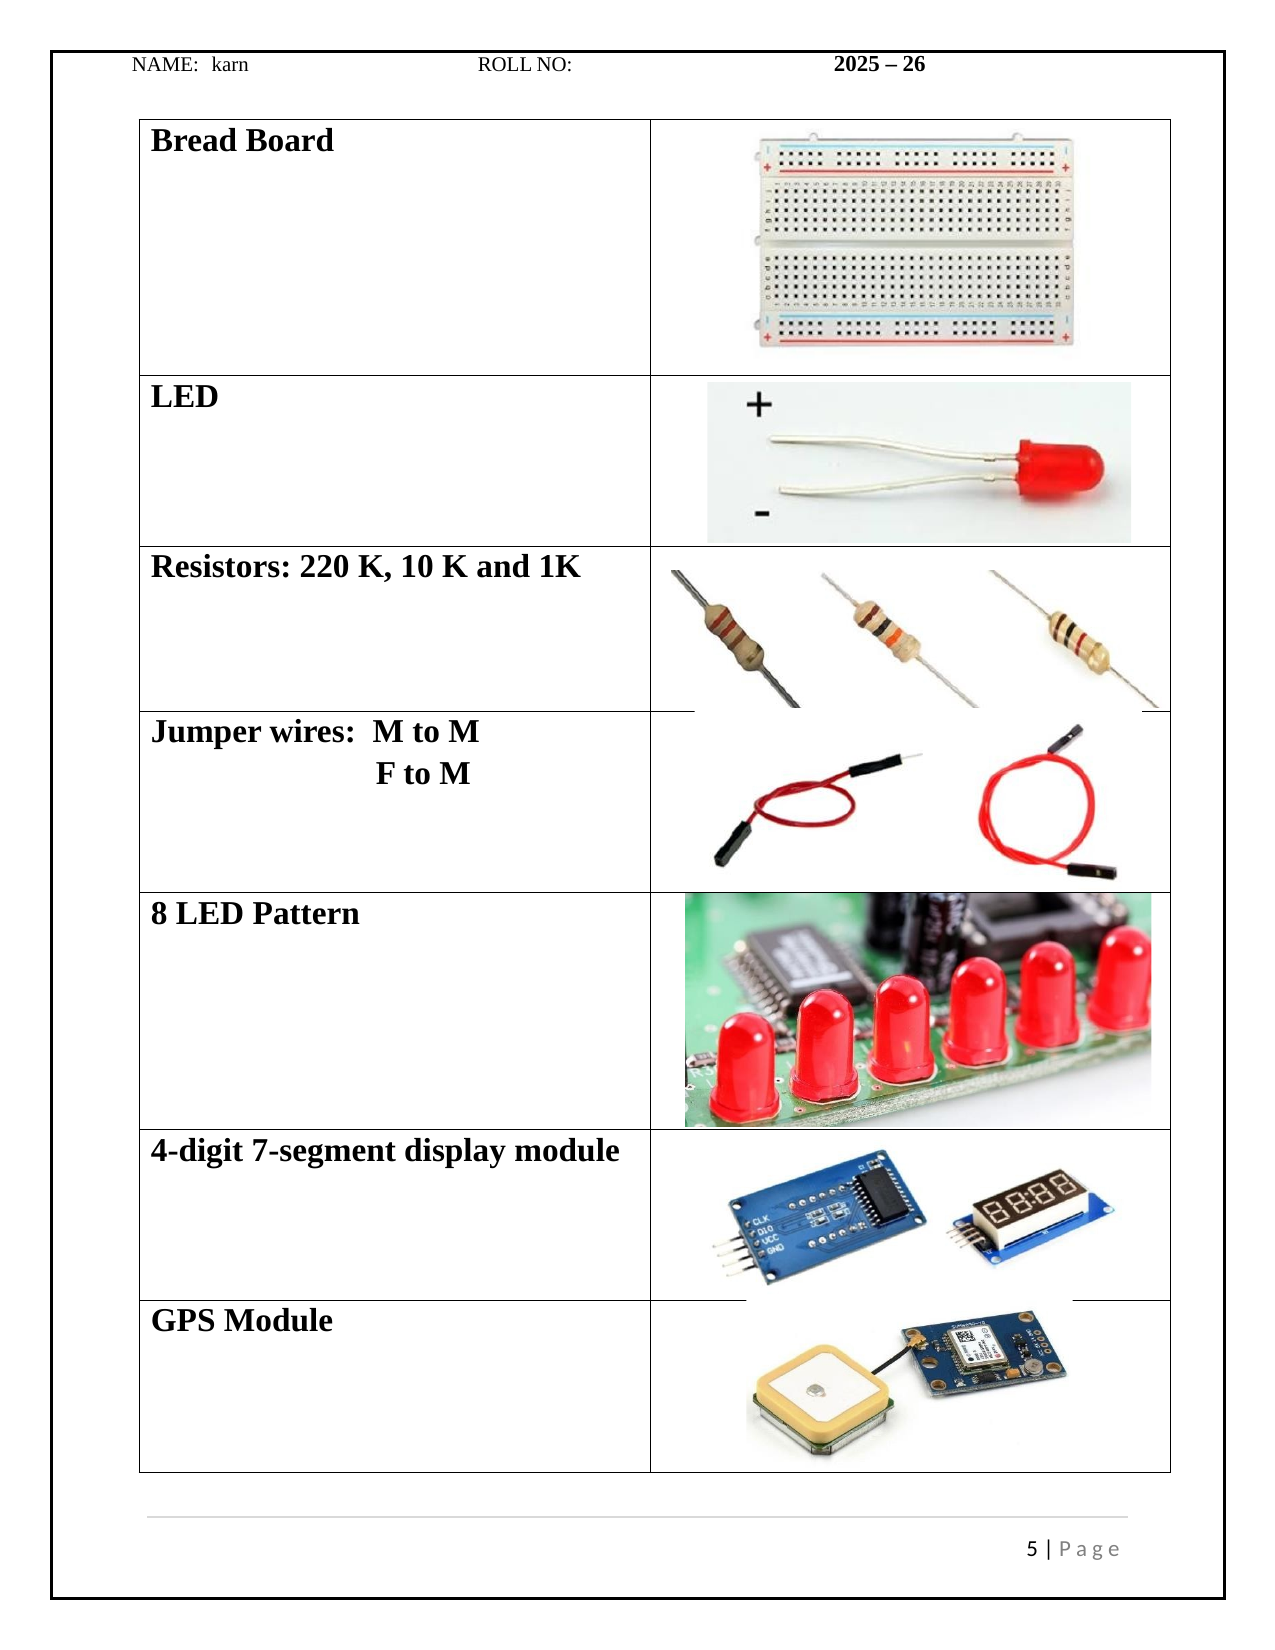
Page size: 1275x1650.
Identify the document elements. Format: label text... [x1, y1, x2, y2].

table_cell GPS Module [140, 1301, 650, 1472]
picture [671, 570, 1167, 708]
picture [694, 711, 1142, 890]
table_header [651, 120, 1170, 375]
table_cell 8 LED Pattern [140, 893, 650, 1129]
table_header Bread Board [140, 120, 650, 375]
table_cell [651, 547, 1170, 711]
picture [741, 120, 1097, 373]
picture [746, 1300, 1073, 1470]
table_cell 4-digit 7-segment display module [140, 1130, 650, 1299]
table_cell LED [140, 376, 650, 546]
table_cell [651, 1130, 1170, 1299]
table_cell Resistors: 220 K, 10 K and 1K [140, 547, 650, 711]
table_cell [651, 1301, 1170, 1472]
table_cell [651, 893, 1170, 1129]
table_cell [651, 376, 1170, 546]
picture [685, 893, 1152, 1127]
picture [707, 382, 1132, 543]
table_cell Jumper wires: M to M F to M [140, 712, 650, 892]
table_cell [651, 712, 1170, 892]
picture [708, 1140, 1129, 1297]
